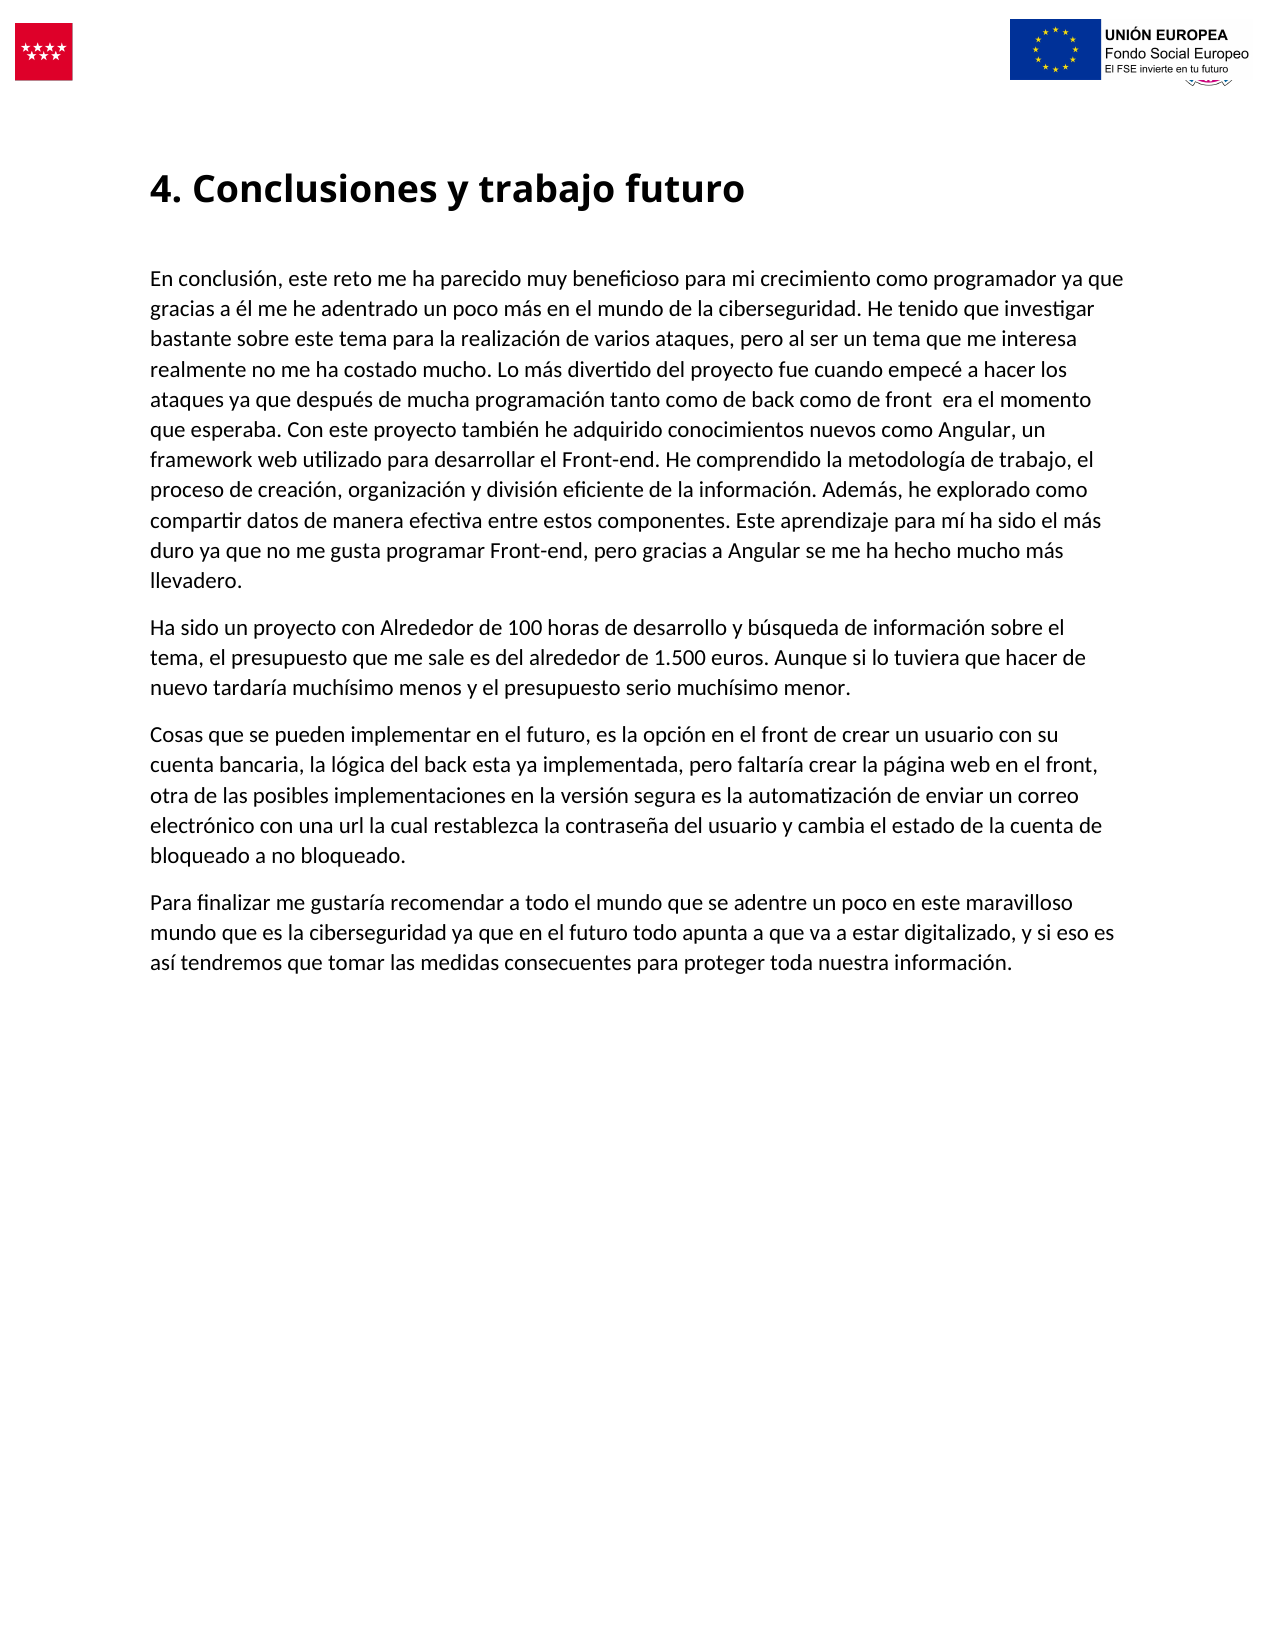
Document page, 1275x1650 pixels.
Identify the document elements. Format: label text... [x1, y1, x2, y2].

text Para finalizar me gustaría recomendar a todo el mundo que se adentre un poco en este maravilloso mundo que es la ciberseguridad ya que en el futuro todo apunta a que va a estar digitalizado, y si eso es así tendremos que tomar las medidas consecuentes para proteger toda nuestra información. [150, 888, 1125, 976]
text En conclusión, este reto me ha parecido muy beneficioso para mi crecimiento como programador ya que gracias a él me he adentrado un poco más en el mundo de la ciberseguridad. He tenido que investigar bastante sobre este tema para la realización de varios ataques, pero al ser un tema que me interesa realmente no me ha costado mucho. Lo más divertido del proyecto fue cuando empecé a hacer los ataques ya que después de mucha programación tanto como de back como de front era el momento que esperaba. Con este proyecto también he adquirido conocimientos nuevos como Angular, un framework web utilizado para desarrollar el Front-end. He comprendido la metodología de trabajo, el proceso de creación, organización y división eficiente de la información. Además, he explorado como compartir datos de manera efectiva entre estos componentes. Este aprendizaje para mí ha sido el más duro ya que no me gusta programar Front-end, pero gracias a Angular se me ha hecho mucho más llevadero. [150, 264, 1125, 594]
text Ha sido un proyecto con Alrededor de 100 horas de desarrollo y búsqueda de información sobre el tema, el presupuesto que me sale es del alrededor de 1.500 euros. Aunque si lo tuviera que hacer de nuevo tardaría muchísimo menos y el presupuesto serio muchísimo menor. [150, 613, 1125, 701]
picture [8, 16, 79, 87]
text Cosas que se pueden implementar en el futuro, es la opción en el front de crear un usuario con su cuenta bancaria, la lógica del back esta ya implementada, pero faltaría crear la página web en el front, otra de las posibles implementaciones en la versión segura es la automatización de enviar un correo electrónico con una url la cual restablezca la contraseña del usuario y cambia el estado de la cuenta de bloqueado a no bloqueado. [150, 720, 1125, 869]
picture [1010, 19, 1253, 88]
subtitle 4. Conclusiones y trabajo futuro [150, 162, 1125, 213]
